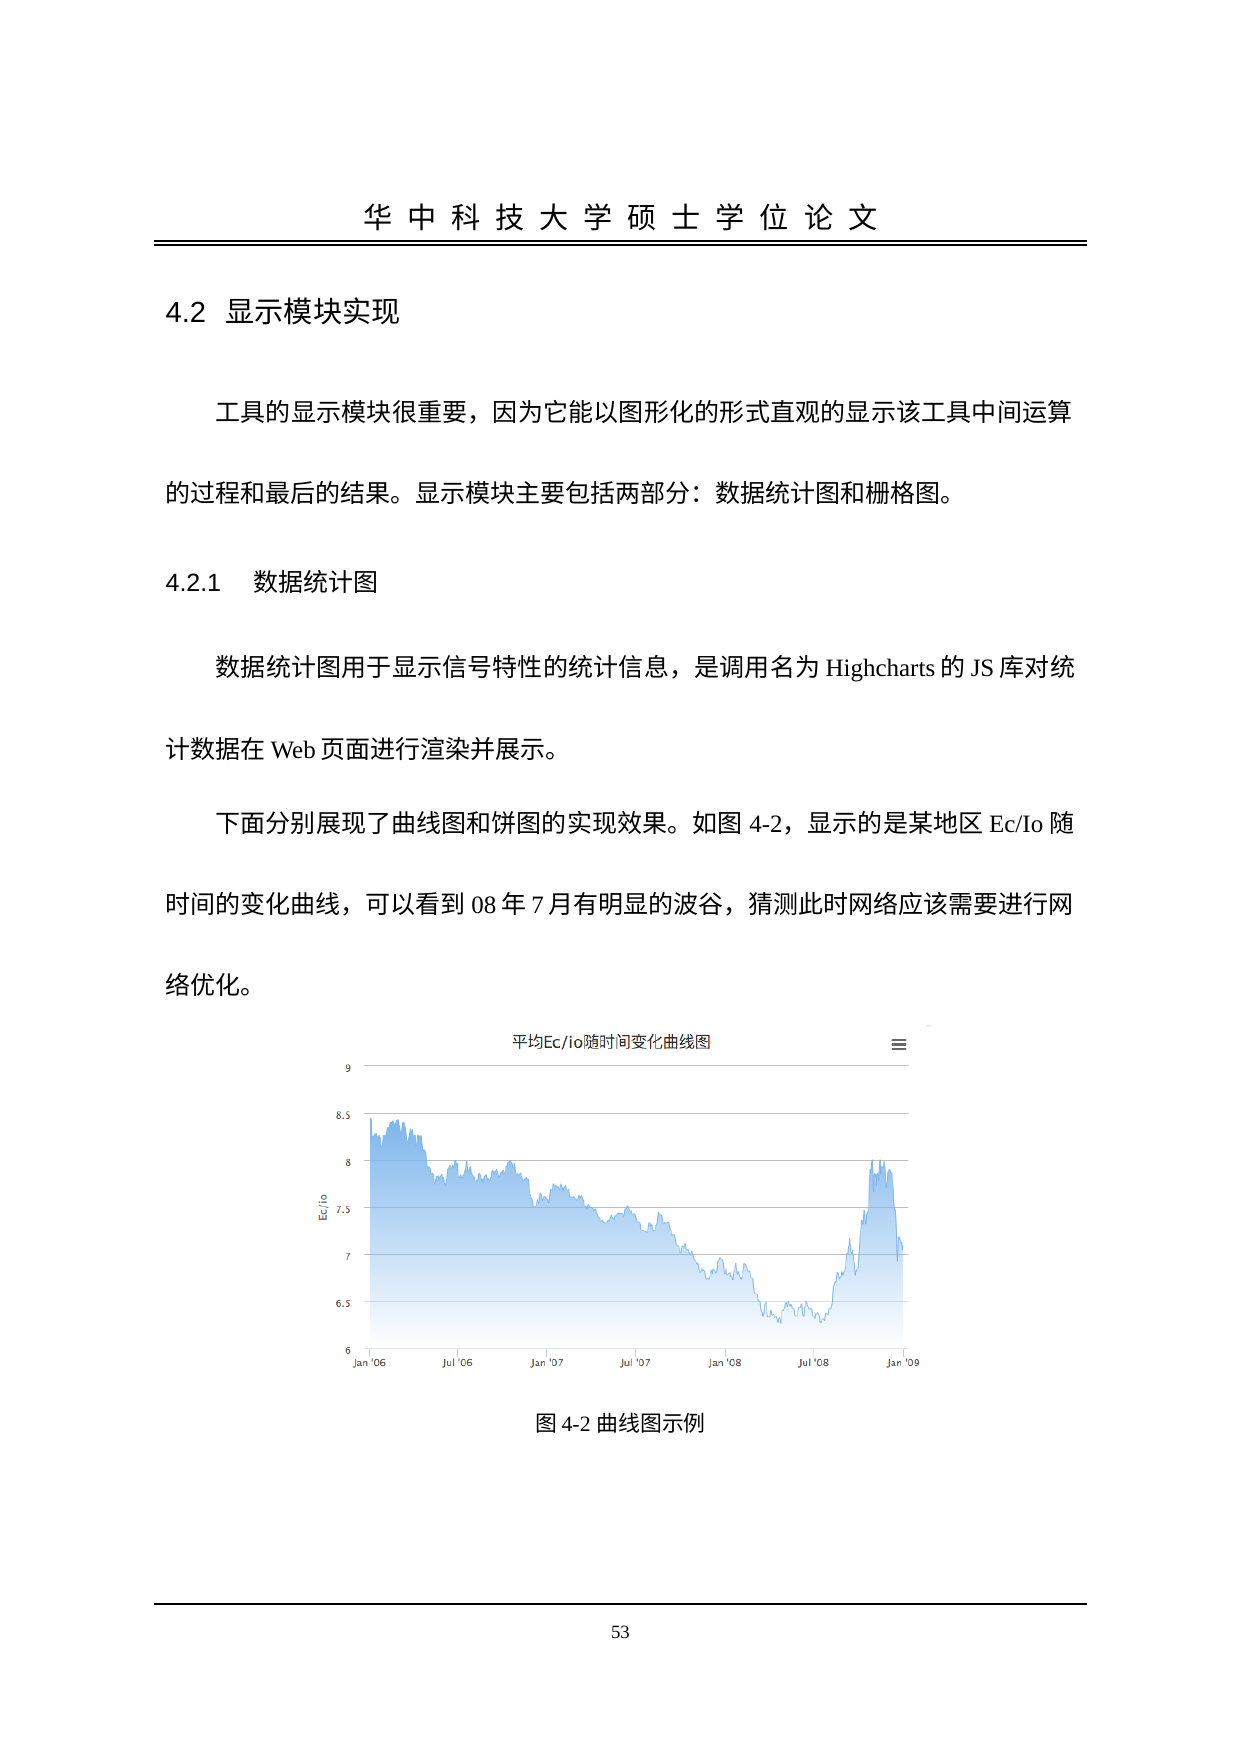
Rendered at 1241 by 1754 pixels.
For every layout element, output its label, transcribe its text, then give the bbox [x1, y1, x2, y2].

subtitle 显示模块实现 [165, 277, 1075, 342]
text 工具的显示模块很重要，因为它能以图形化的形式直观的显示该工具中间运算的过程和最后的结果。显示模块主要包括两部分：数据统计图和栅格图。 [165, 378, 1075, 524]
picture [308, 1025, 932, 1380]
text 下面分别展现了曲线图和饼图的实现效果。如图4-2，显示的是某地区Ec/Io 随时间的变化曲线，可以看到08年7月有明显的波谷，猜测此时网络应该需要进行网络优化。 [165, 789, 1075, 1016]
text 图 4-2 曲线图示例 [165, 1406, 1075, 1437]
text 数据统计图用于显示信号特性的统计信息，是调用名为Highcharts的JS库对统计数据在Web页面进行渲染并展示。 [165, 633, 1075, 780]
subtitle 数据统计图 [165, 548, 1075, 613]
